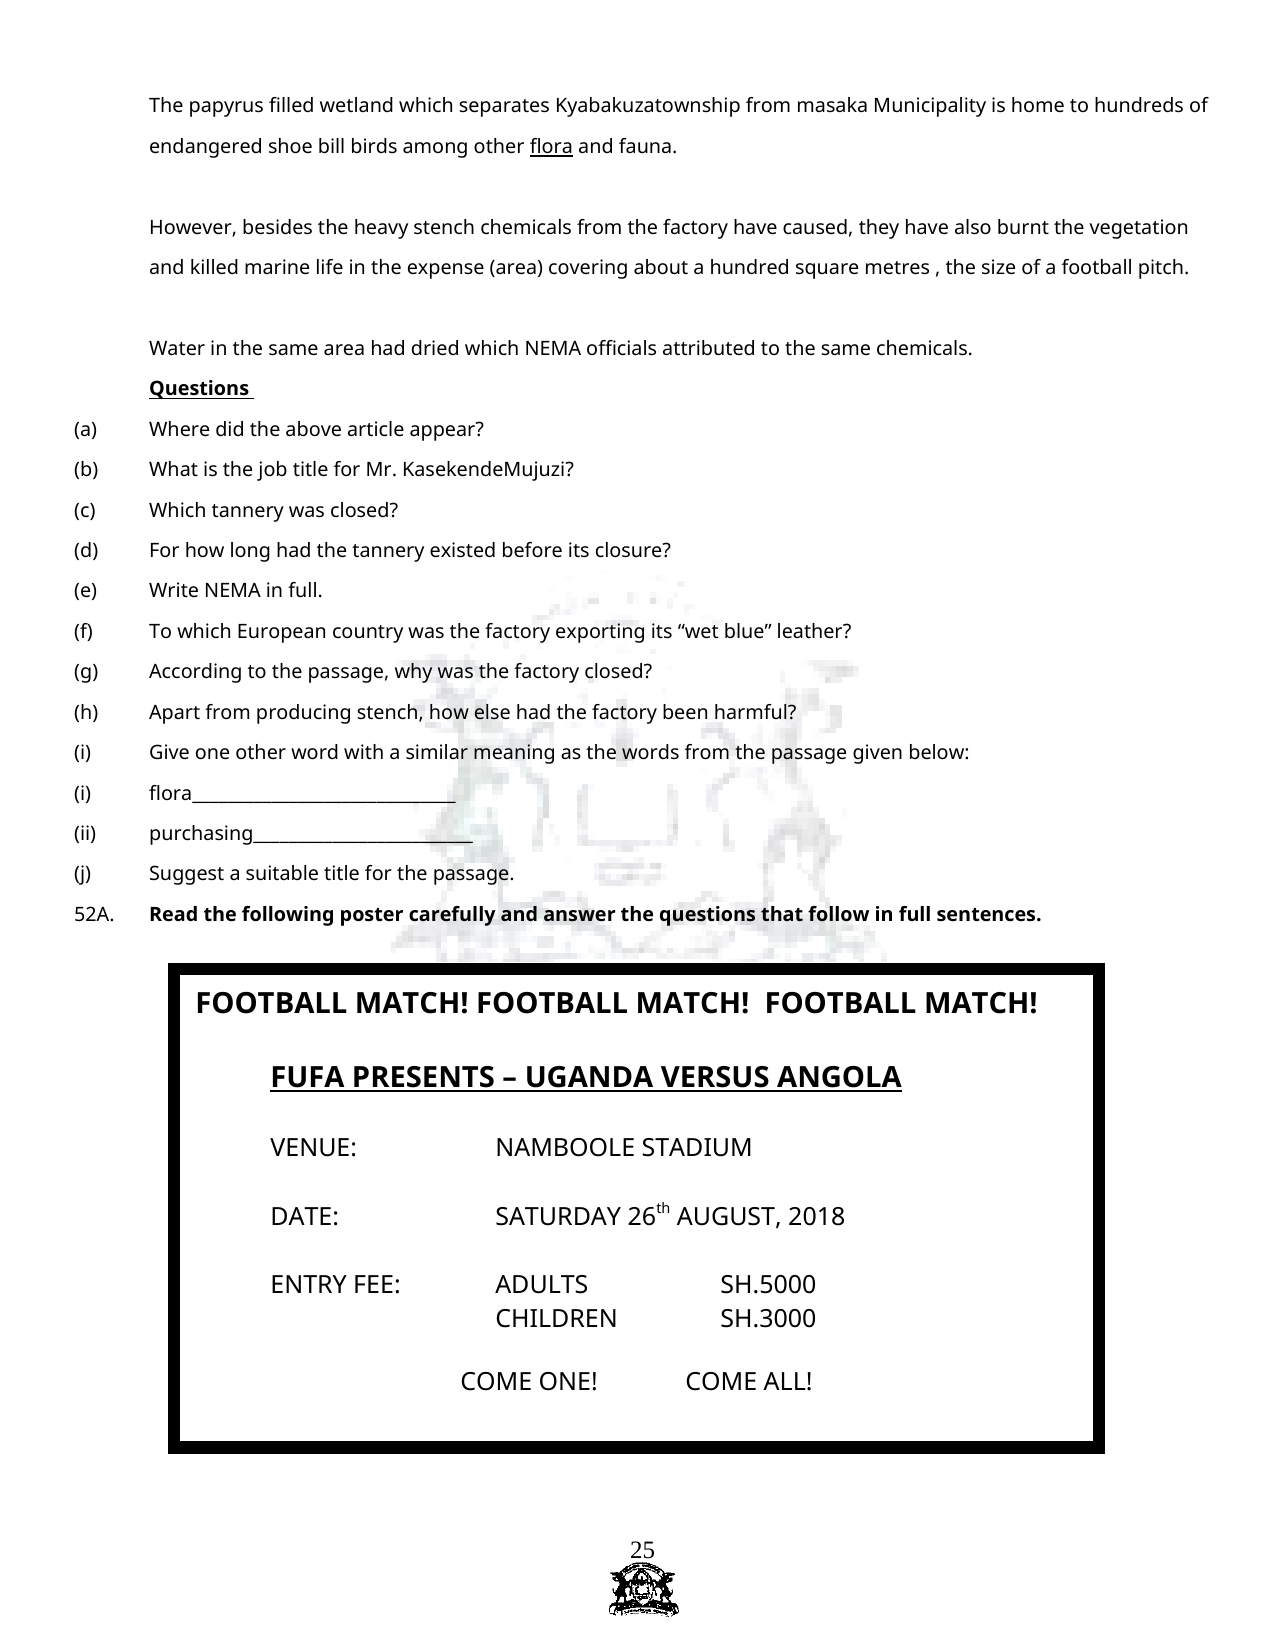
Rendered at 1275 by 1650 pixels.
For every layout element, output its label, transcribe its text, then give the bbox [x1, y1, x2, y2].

text (b) What is the job title for Mr. KasekendeMujuzi? [74, 456, 1211, 482]
text Water in the same area had dried which NEMA officials attributed to the same chemicals. [149, 334, 1211, 361]
text (i) flora______________________________ [74, 779, 1211, 806]
text (e) Write NEMA in full. [74, 577, 1211, 604]
text (h) Apart from producing stench, how else had the factory been harmful? [74, 698, 1211, 725]
text (ii) purchasing_________________________ [74, 819, 1211, 846]
text The papyrus filled wetland which separates Kyabakuzatownship from masaka Municipality is home to hundreds of endangered shoe bill birds among other flora and fauna. [149, 92, 1211, 159]
text 52A. Read the following poster carefully and answer the questions that follow in full sentences. [74, 900, 1211, 927]
text (g) According to the passage, why was the factory closed? [74, 658, 1211, 684]
text (i) Give one other word with a similar meaning as the words from the passage given below: [74, 738, 1211, 765]
text (f) To which European country was the factory exporting its “wet blue” leather? [74, 617, 1211, 644]
text However, besides the heavy stench chemicals from the factory have caused, they have also burnt the vegetation and killed marine life in the expense (area) covering about a hundred square metres , the size of a football pitch. [149, 213, 1211, 280]
text (c) Which tannery was closed? [74, 496, 1211, 523]
text (a) Where did the above article appear? [74, 415, 1211, 442]
text (j) Suggest a suitable title for the passage. [74, 860, 1211, 887]
text (d) For how long had the tannery existed before its closure? [74, 536, 1211, 563]
text Questions [74, 375, 1211, 402]
